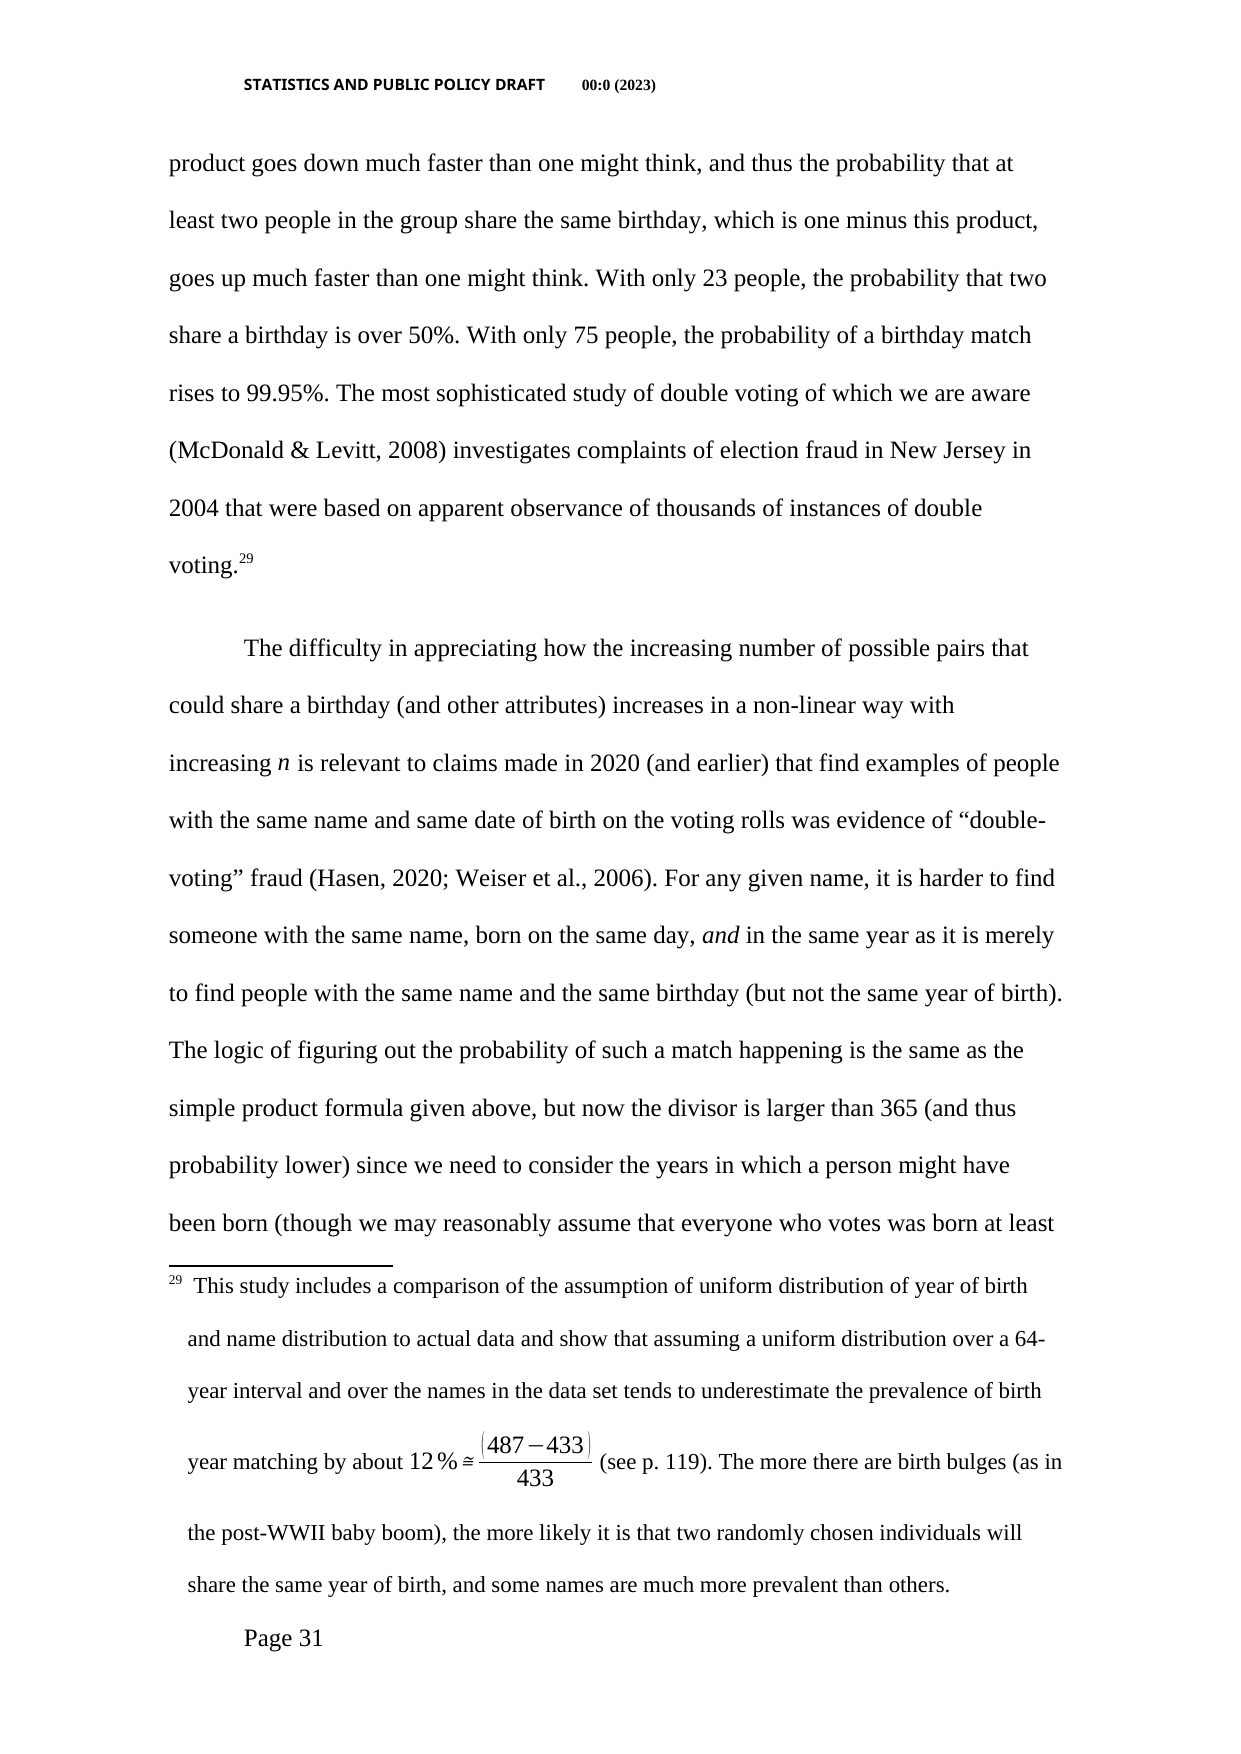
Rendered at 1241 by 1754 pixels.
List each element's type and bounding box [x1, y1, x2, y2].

text [169, 633, 1063, 1236]
text [169, 148, 1063, 579]
